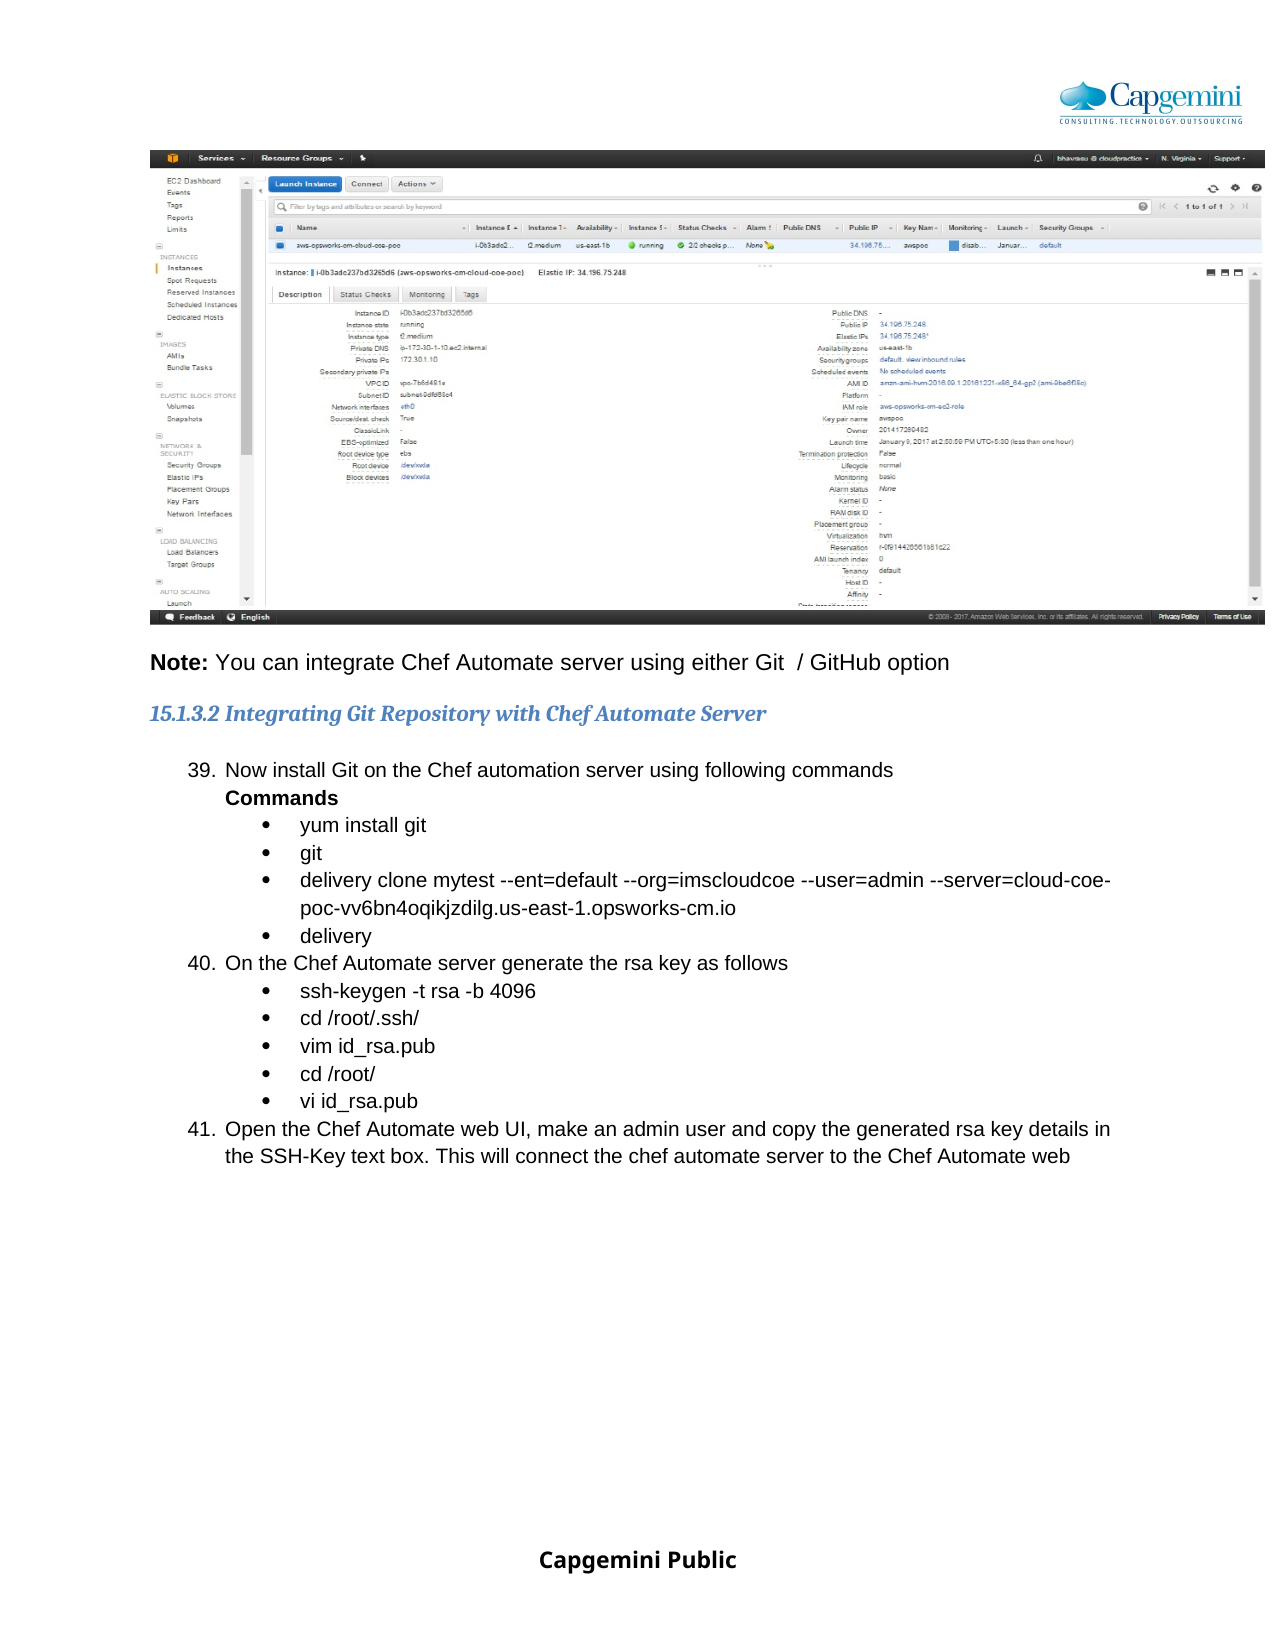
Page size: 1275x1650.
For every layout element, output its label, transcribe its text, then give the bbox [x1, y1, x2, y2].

list vim id_rsa.pub [262, 1034, 1125, 1058]
list ssh-keygen -t rsa -b 4096 [262, 978, 1125, 1003]
subtitle Integrating Git Repository with Chef Automate Server [150, 700, 1125, 727]
list Commands [225, 786, 1125, 809]
list On the Chef Automate server generate the rsa key as follows [187, 951, 1125, 975]
list Open the Chef Automate web UI, make an admin user and copy the generated rsa key details in the SSH-Key text box. This will connect the chef automate server to the Chef Automate web [187, 1117, 1125, 1168]
picture [1053, 76, 1244, 127]
list vi id_rsa.pub [262, 1089, 1125, 1113]
list git [262, 841, 1125, 865]
list cd /root/ [262, 1061, 1125, 1085]
text Note: You can integrate Chef Automate server using either Git / GitHub option [150, 649, 1125, 676]
list delivery [262, 923, 1125, 947]
list delivery clone mytest --ent=default --org=imscloudcoe --user=admin --server=cloud-coe-poc-vv6bn4oqikjzdilg.us-east-1.opsworks-cm.io [262, 868, 1125, 920]
picture [150, 150, 1265, 625]
list cd /root/.ssh/ [262, 1006, 1125, 1030]
list yum install git [262, 813, 1125, 837]
list Now install Git on the Chef automation server using following commands [187, 758, 1125, 782]
